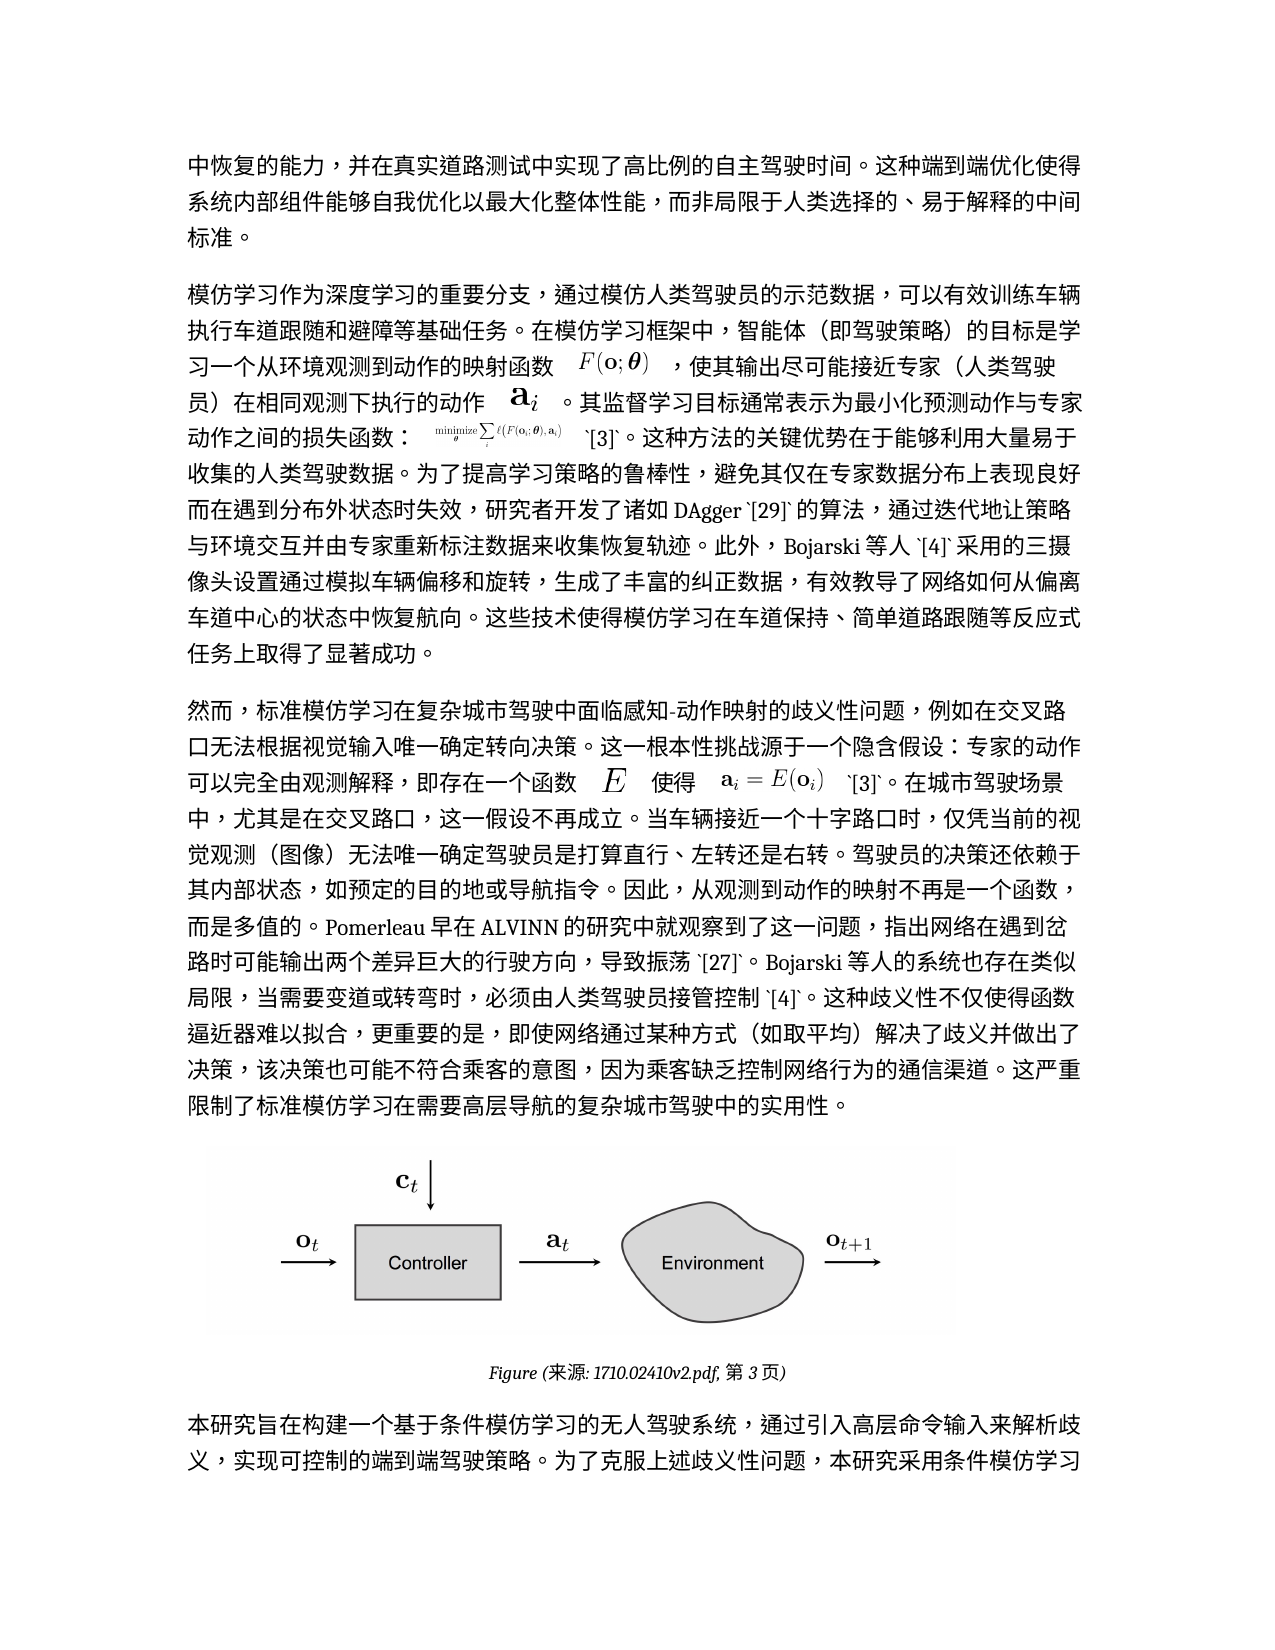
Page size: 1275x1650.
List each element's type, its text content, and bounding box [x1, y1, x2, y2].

picture [578, 352, 648, 375]
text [187, 1409, 1087, 1476]
picture [510, 388, 538, 411]
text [187, 150, 1087, 253]
picture [435, 423, 561, 447]
text 模仿学习作为深度学习的重要分支，通过模仿人类驾驶员的示范数据，可以有效训练车辆执行车道跟随和避障等基础任务。在模仿学习框架中，智能体（即驾驶策略）的目标是学习一个从环境观测到动作的映射函数 ，使其输出尽可能接近专家（人类驾驶员）在相同观测下执行的动作 。其监督学习目标通常表示为最小化预测动作与专家动作之间的损失函数： `[3]`。这种方法的关键优势在于能够利用大量易于收集的人类驾驶数据。为了提高学习策略的鲁棒性，避免其仅在专家数据分布上表现良好而在遇到分布外状态时失效，研究者开发了诸如DAgger `[29]` 的算法，通过迭代地让策略与环境交互并由专家重新标注数据来收集恢复轨迹。此外，Bojarski等人 `[4]` 采用的三摄像头设置通过模拟车辆偏移和旋转，生成了丰富的纠正数据，有效教导了网络如何从偏离车道中心的状态中恢复航向。这些技术使得模仿学习在车道保持、简单道路跟随等反应式任务上取得了显著成功。 [187, 279, 1087, 669]
picture [601, 768, 627, 792]
text Figure (来源: 1710.02410v2.pdf, 第 3 页) [187, 1359, 1087, 1384]
text 然而，标准模仿学习在复杂城市驾驶中面临感知-动作映射的歧义性问题，例如在交叉路口无法根据视觉输入唯一确定转向决策。这一根本性挑战源于一个隐含假设：专家的动作可以完全由观测解释，即存在一个函数 使得 `[3]`。在城市驾驶场景中，尤其是在交叉路口，这一假设不再成立。当车辆接近一个十字路口时，仅凭当前的视觉观测（图像）无法唯一确定驾驶员是打算直行、左转还是右转。驾驶员的决策还依赖于其内部状态，如预定的目的地或导航指令。因此，从观测到动作的映射不再是一个函数，而是多值的。Pomerleau早在ALVINN的研究中就观察到了这一问题，指出网络在遇到岔路时可能输出两个差异巨大的行驶方向，导致振荡 `[27]`。Bojarski等人的系统也存在类似局限，当需要变道或转弯时，必须由人类驾驶员接管控制 `[4]`。这种歧义性不仅使得函数逼近器难以拟合，更重要的是，即使网络通过某种方式（如取平均）解决了歧义并做出了决策，该决策也可能不符合乘客的意图，因为乘客缺乏控制网络行为的通信渠道。这严重限制了标准模仿学习在需要高层导航的复杂城市驾驶中的实用性。 [187, 695, 1087, 1121]
picture [721, 768, 823, 792]
picture [206, 1146, 957, 1335]
